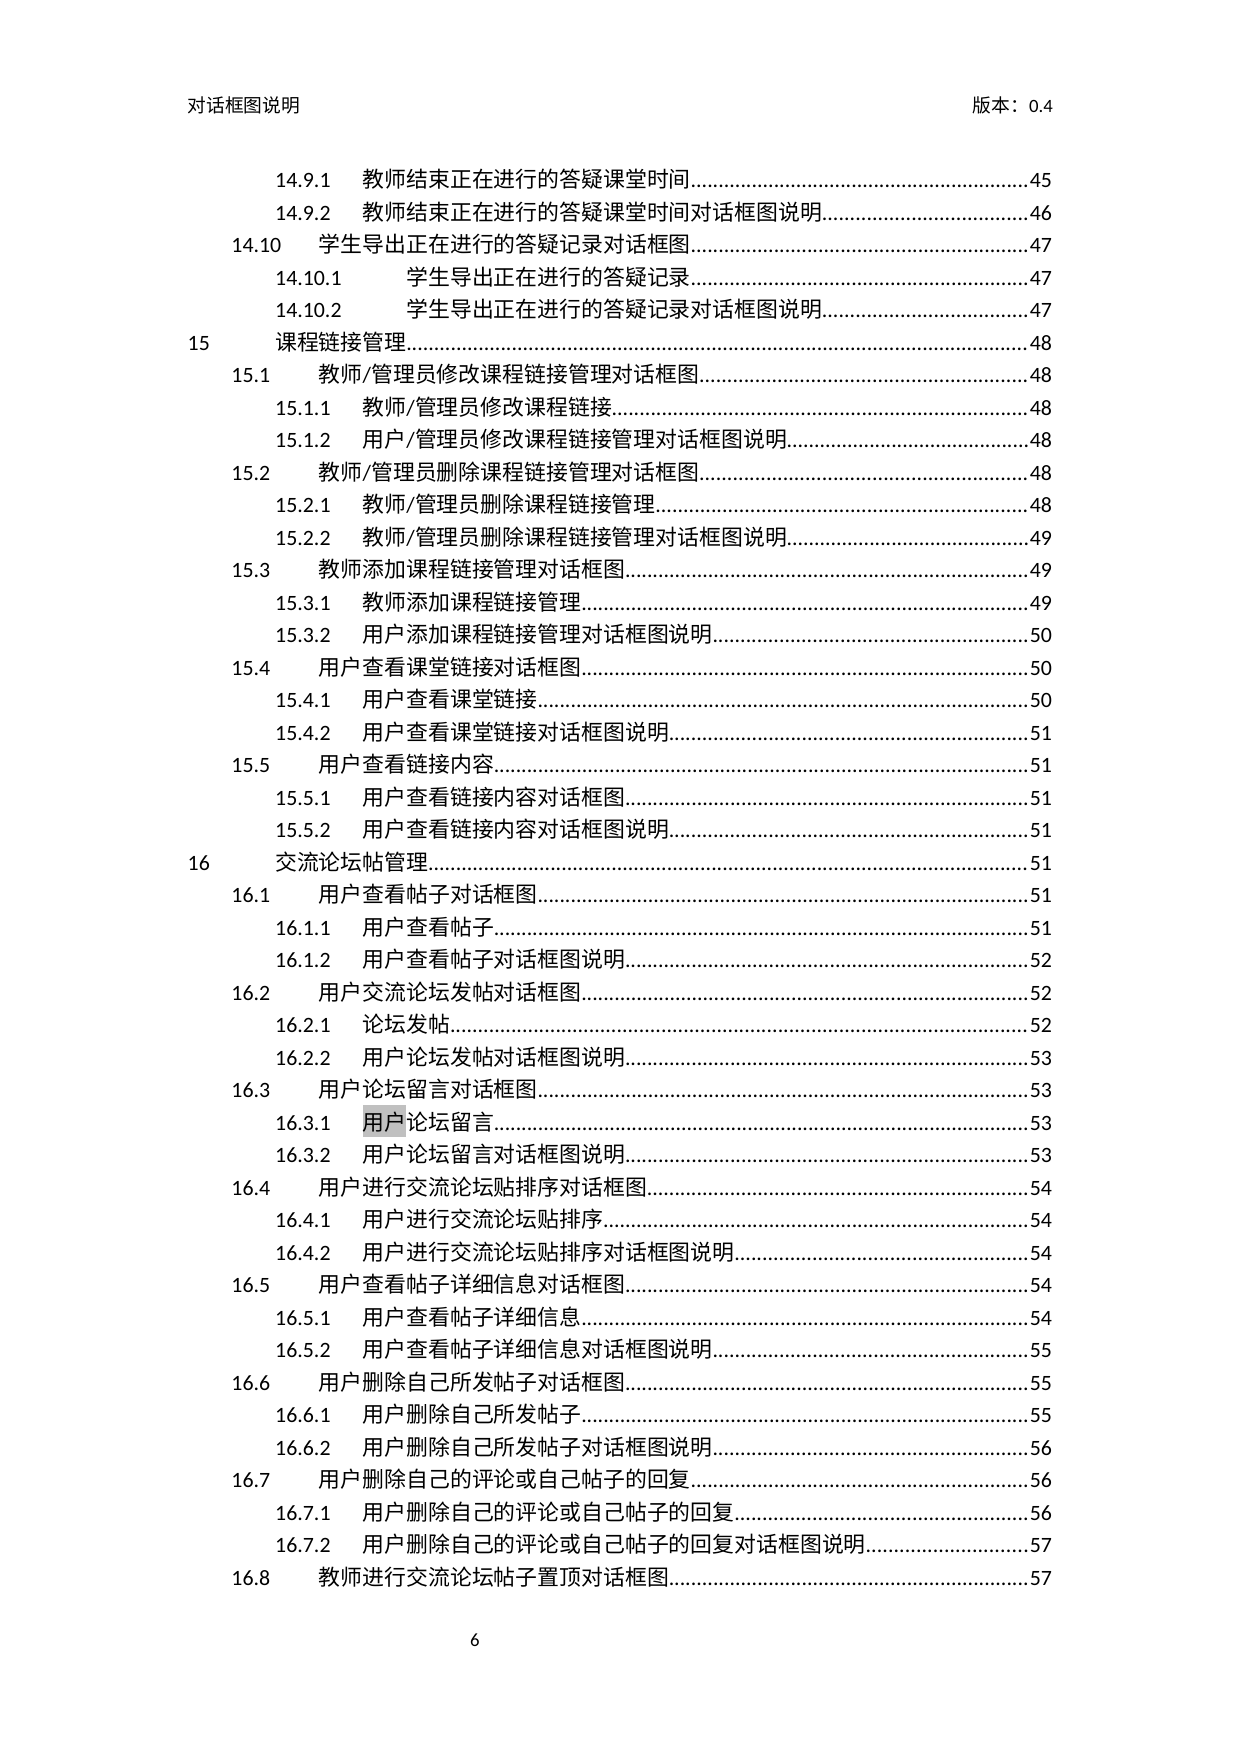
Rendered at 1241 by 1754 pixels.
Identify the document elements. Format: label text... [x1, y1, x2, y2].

text 14.10.2 学生导出正在进行的答疑记录对话框图说明 47 [275, 292, 1053, 324]
text 14.9.2 教师结束正在进行的答疑课堂时间对话框图说明 46 [275, 194, 1053, 227]
text 16.2 用户交流论坛发帖对话框图 52 [231, 974, 1053, 1007]
text 16.6.2 用户删除自己所发帖子对话框图说明 56 [275, 1429, 1053, 1462]
text 16.7.1 用户删除自己的评论或自己帖子的回复 56 [275, 1494, 1053, 1527]
text 14.9.1 教师结束正在进行的答疑课堂时间 45 [275, 162, 1053, 194]
text 16 交流论坛帖管理 51 [187, 844, 1053, 877]
text 15.2.1 教师/管理员删除课程链接管理 48 [275, 487, 1053, 519]
text 15.5 用户查看链接内容 51 [231, 747, 1053, 779]
text 16.4.1 用户进行交流论坛贴排序 54 [275, 1202, 1053, 1234]
text 14.10 学生导出正在进行的答疑记录对话框图 47 [231, 227, 1053, 259]
text 15.1.1 教师/管理员修改课程链接 48 [275, 389, 1053, 422]
text 16.1 用户查看帖子对话框图 51 [231, 877, 1053, 909]
text 15.3.1 教师添加课程链接管理 49 [275, 584, 1053, 617]
text 16.8 教师进行交流论坛帖子置顶对话框图 57 [231, 1559, 1053, 1592]
text 15.4.1 用户查看课堂链接 50 [275, 682, 1053, 714]
text 16.1.1 用户查看帖子 51 [275, 909, 1053, 942]
text 16.3 用户论坛留言对话框图 53 [231, 1072, 1053, 1104]
text 16.3.2 用户论坛留言对话框图说明 53 [275, 1137, 1053, 1169]
text 16.4.2 用户进行交流论坛贴排序对话框图说明 54 [275, 1234, 1053, 1267]
text 16.2.1 论坛发帖 52 [275, 1007, 1053, 1039]
text 15.3.2 用户添加课程链接管理对话框图说明 50 [275, 617, 1053, 649]
text 16.6 用户删除自己所发帖子对话框图 55 [231, 1364, 1053, 1397]
text 16.2.2 用户论坛发帖对话框图说明 53 [275, 1039, 1053, 1072]
text 15.5.2 用户查看链接内容对话框图说明 51 [275, 812, 1053, 844]
text 15.3 教师添加课程链接管理对话框图 49 [231, 552, 1053, 584]
text 15.1.2 用户/管理员修改课程链接管理对话框图说明 48 [275, 422, 1053, 454]
text 15.2.2 教师/管理员删除课程链接管理对话框图说明 49 [275, 519, 1053, 552]
text 16.7 用户删除自己的评论或自己帖子的回复 56 [231, 1462, 1053, 1494]
text 15.4.2 用户查看课堂链接对话框图说明 51 [275, 714, 1053, 747]
text 16.3.1 用户论坛留言 53 [275, 1104, 1053, 1137]
text 15.4 用户查看课堂链接对话框图 50 [231, 649, 1053, 682]
text 16.6.1 用户删除自己所发帖子 55 [275, 1397, 1053, 1429]
text 15 课程链接管理 48 [187, 324, 1053, 357]
text 16.4 用户进行交流论坛贴排序对话框图 54 [231, 1169, 1053, 1202]
text 15.5.1 用户查看链接内容对话框图 51 [275, 779, 1053, 812]
text 15.2 教师/管理员删除课程链接管理对话框图 48 [231, 454, 1053, 487]
text 16.5.2 用户查看帖子详细信息对话框图说明 55 [275, 1332, 1053, 1364]
text 16.7.2 用户删除自己的评论或自己帖子的回复对话框图说明 57 [275, 1527, 1053, 1559]
text 16.5 用户查看帖子详细信息对话框图 54 [231, 1267, 1053, 1299]
text 15.1 教师/管理员修改课程链接管理对话框图 48 [231, 357, 1053, 389]
text 16.1.2 用户查看帖子对话框图说明 52 [275, 942, 1053, 974]
text 16.5.1 用户查看帖子详细信息 54 [275, 1299, 1053, 1332]
text 14.10.1 学生导出正在进行的答疑记录 47 [275, 259, 1053, 292]
